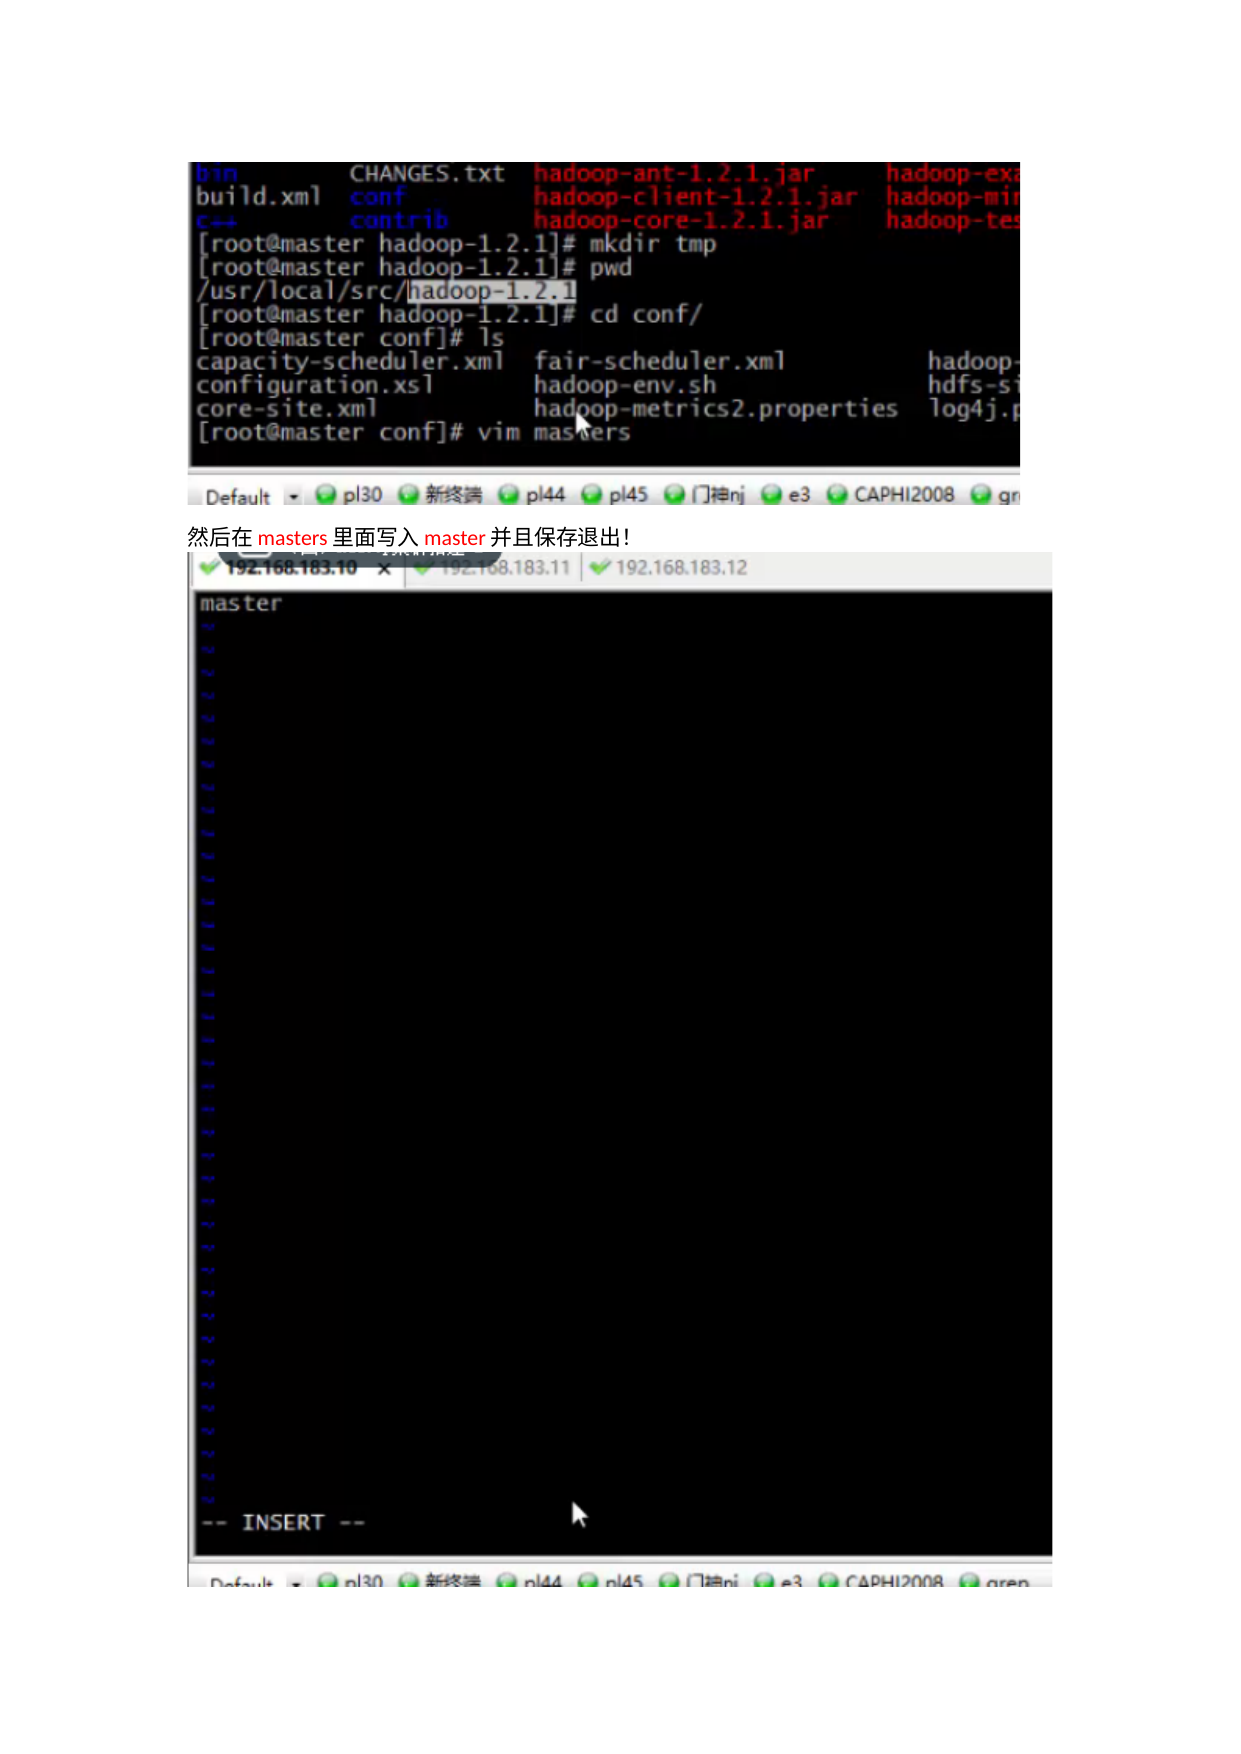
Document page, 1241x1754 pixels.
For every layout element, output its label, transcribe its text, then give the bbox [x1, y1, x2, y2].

picture [187, 162, 1021, 505]
picture [187, 552, 1053, 1587]
list 然后在masters里面写入master并且保存退出！ [187, 519, 1053, 552]
